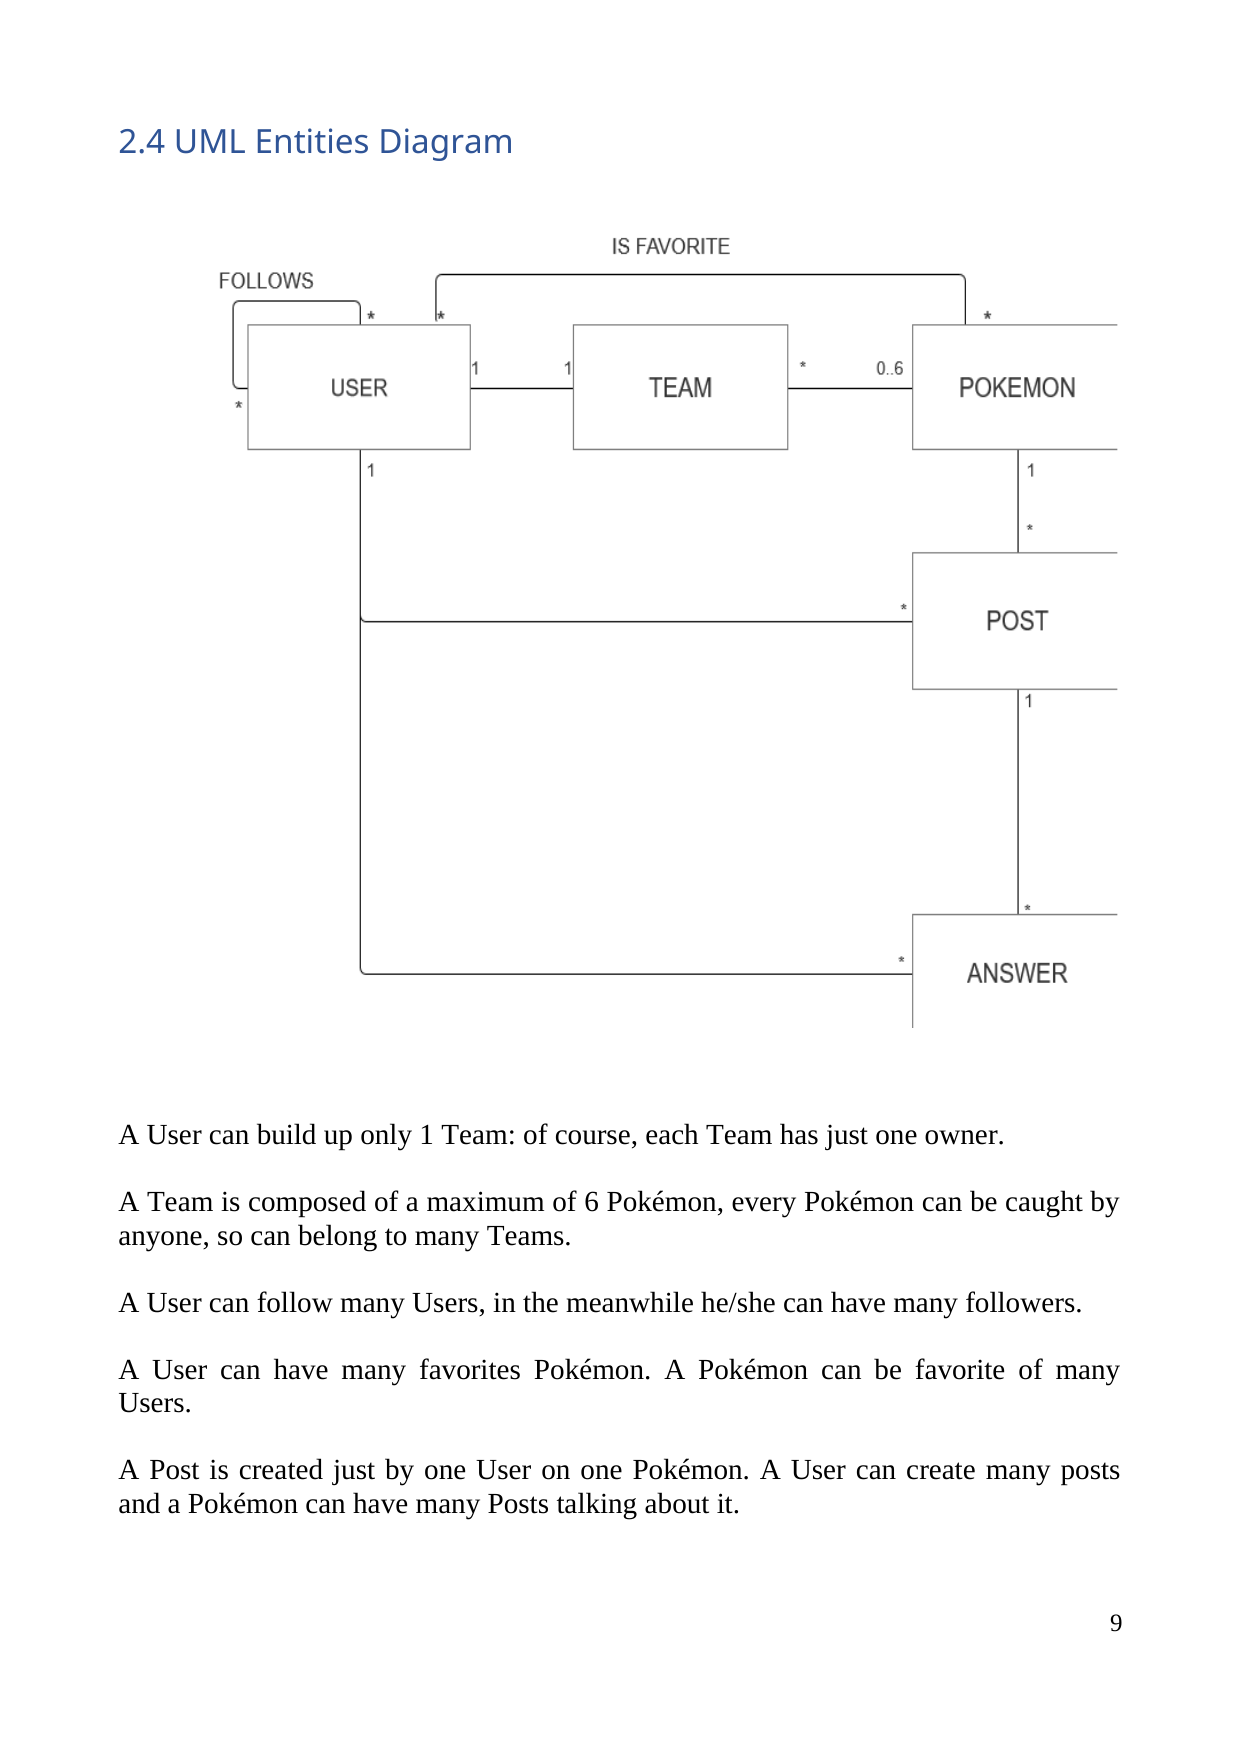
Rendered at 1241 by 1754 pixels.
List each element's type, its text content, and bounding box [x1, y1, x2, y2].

text A Team is composed of a maximum of 6 Pokémon, every Pokémon can be caught by anyone, so can belong to many Teams. [118, 1184, 1122, 1251]
picture [118, 168, 1117, 1028]
text A User can have many favorites Pokémon. A Pokémon can be favorite of many Users. [118, 1352, 1122, 1419]
text A Post is created just by one User on one Pokémon. A User can create many posts and a Pokémon can have many Posts talking about it. [118, 1452, 1122, 1519]
text 2.4 UML Entities Diagram [118, 118, 1122, 163]
text A User can follow many Users, in the meanwhile he/she can have many followers. [118, 1285, 1122, 1318]
text A User can build up only 1 Team: of course, each Team has just one owner. [118, 1117, 1122, 1151]
